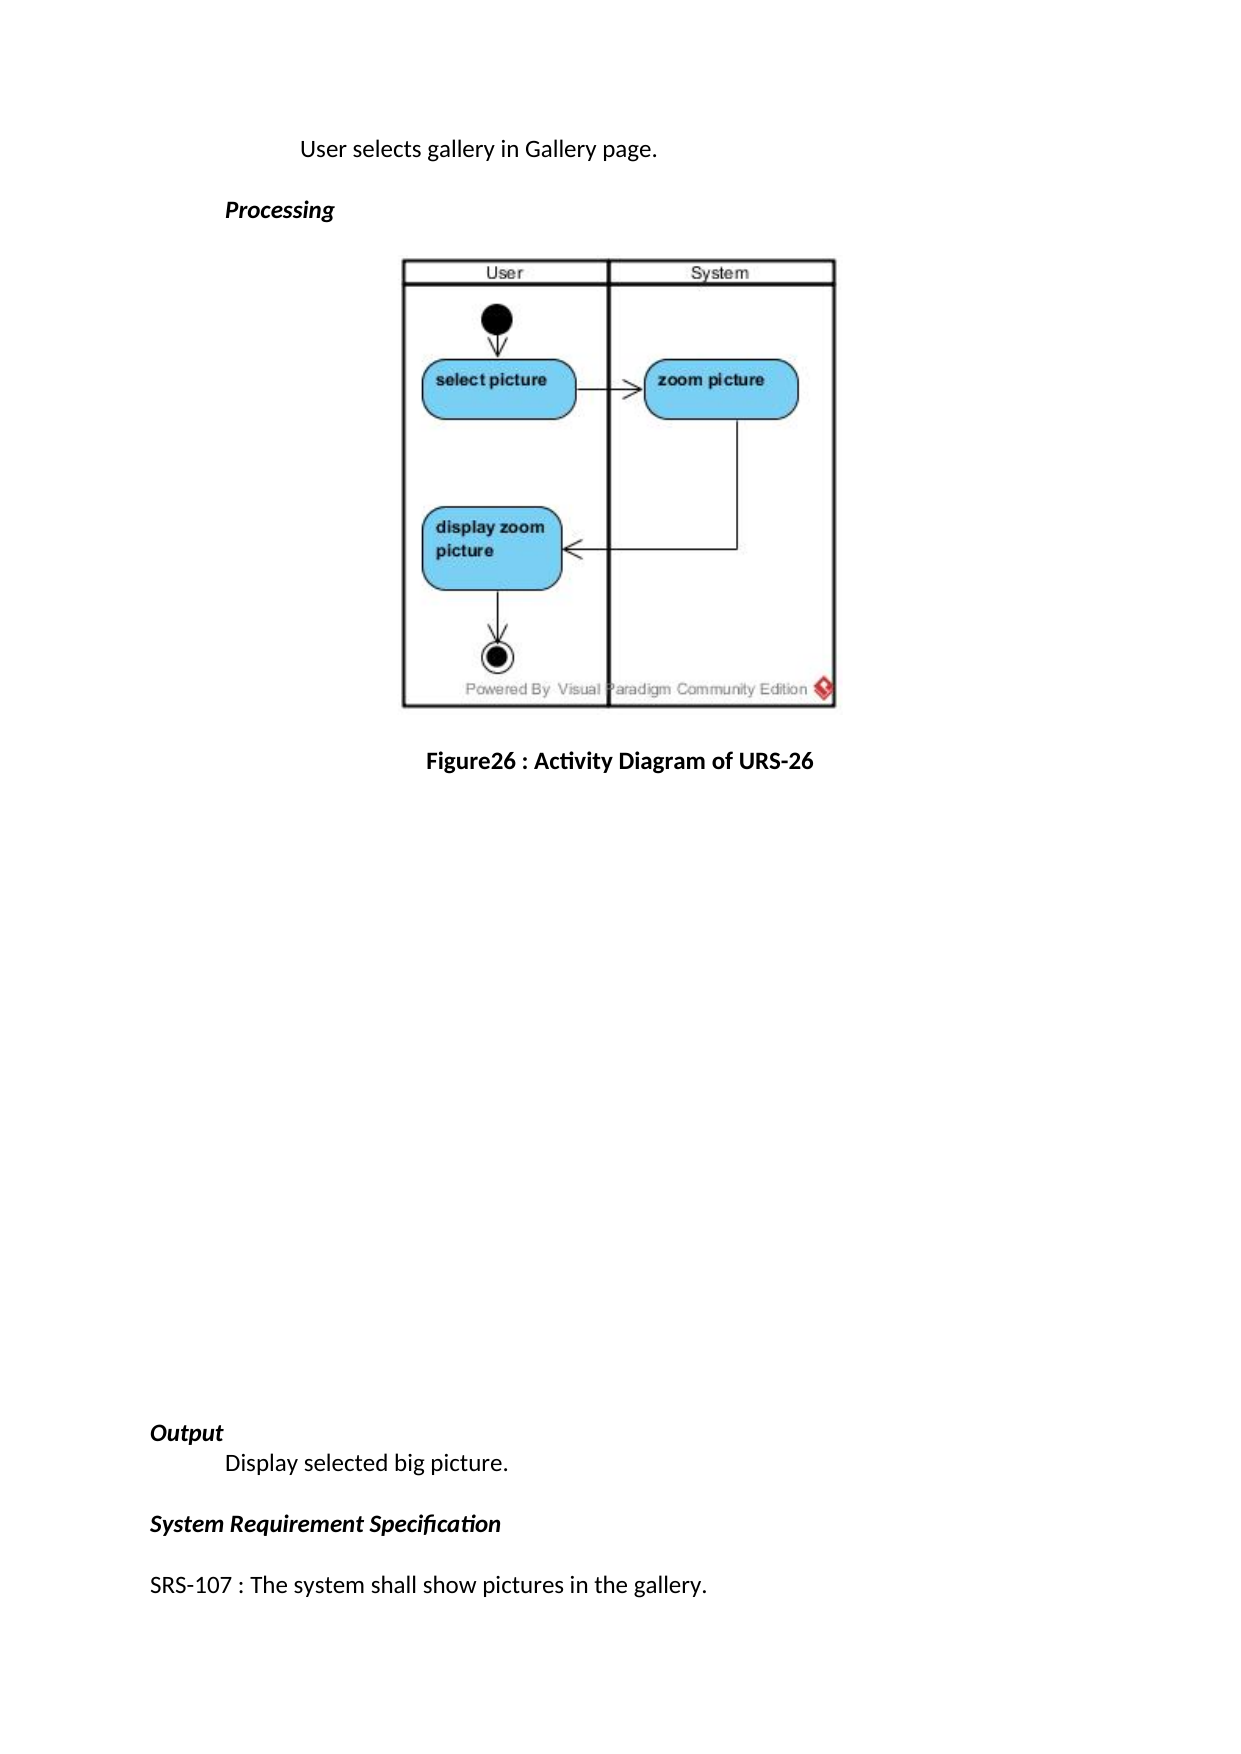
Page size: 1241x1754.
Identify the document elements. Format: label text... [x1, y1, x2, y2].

text Processing [150, 194, 1090, 224]
text Figure26 : Activity Diagram of URS-26 [150, 746, 1090, 776]
text Display selected big picture. [150, 1447, 1090, 1478]
text SRS-107 : The system shall show pictures in the gallery. [150, 1569, 1090, 1600]
text Output [150, 1417, 1090, 1447]
text System Requirement Specification [150, 1508, 1090, 1539]
picture [397, 255, 843, 715]
text User selects gallery in Gallery page. [225, 133, 1090, 163]
